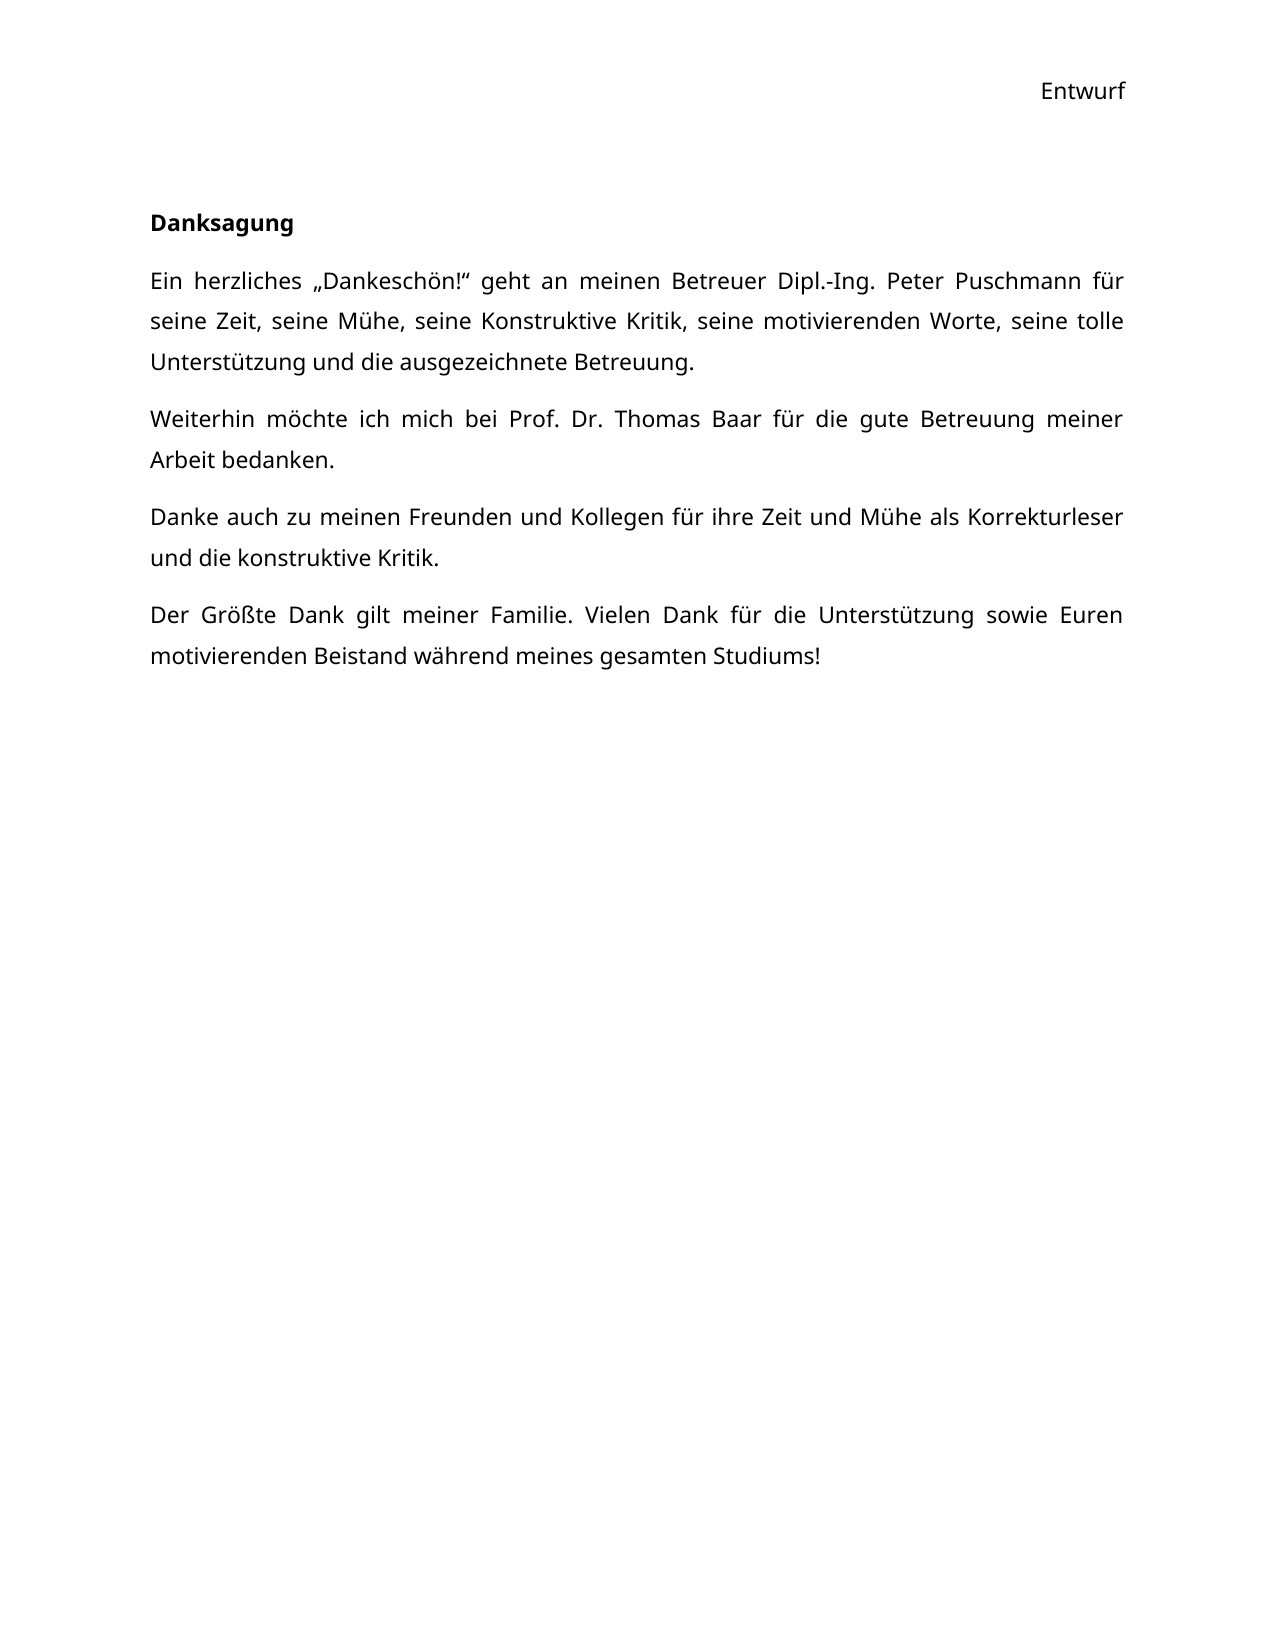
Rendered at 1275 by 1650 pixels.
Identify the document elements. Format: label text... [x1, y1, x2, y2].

text Danke auch zu meinen Freunden und Kollegen für ihre Zeit und Mühe als Korrekturleser und die konstruktive Kritik. [150, 501, 1125, 573]
text Weiterhin möchte ich mich bei Prof. Dr. Thomas Baar für die gute Betreuung meiner Arbeit bedanken. [150, 403, 1125, 475]
text Ein herzliches „Dankeschön!“ geht an meinen Betreuer Dipl.-Ing. Peter Puschmann für seine Zeit, seine Mühe, seine Konstruktive Kritik, seine motivierenden Worte, seine tolle Unterstützung und die ausgezeichnete Betreuung. [150, 264, 1125, 377]
text Danksagung [150, 207, 1125, 238]
text Der Größte Dank gilt meiner Familie. Vielen Dank für die Unterstützung sowie Euren motivierenden Beistand während meines gesamten Studiums! [150, 599, 1125, 671]
